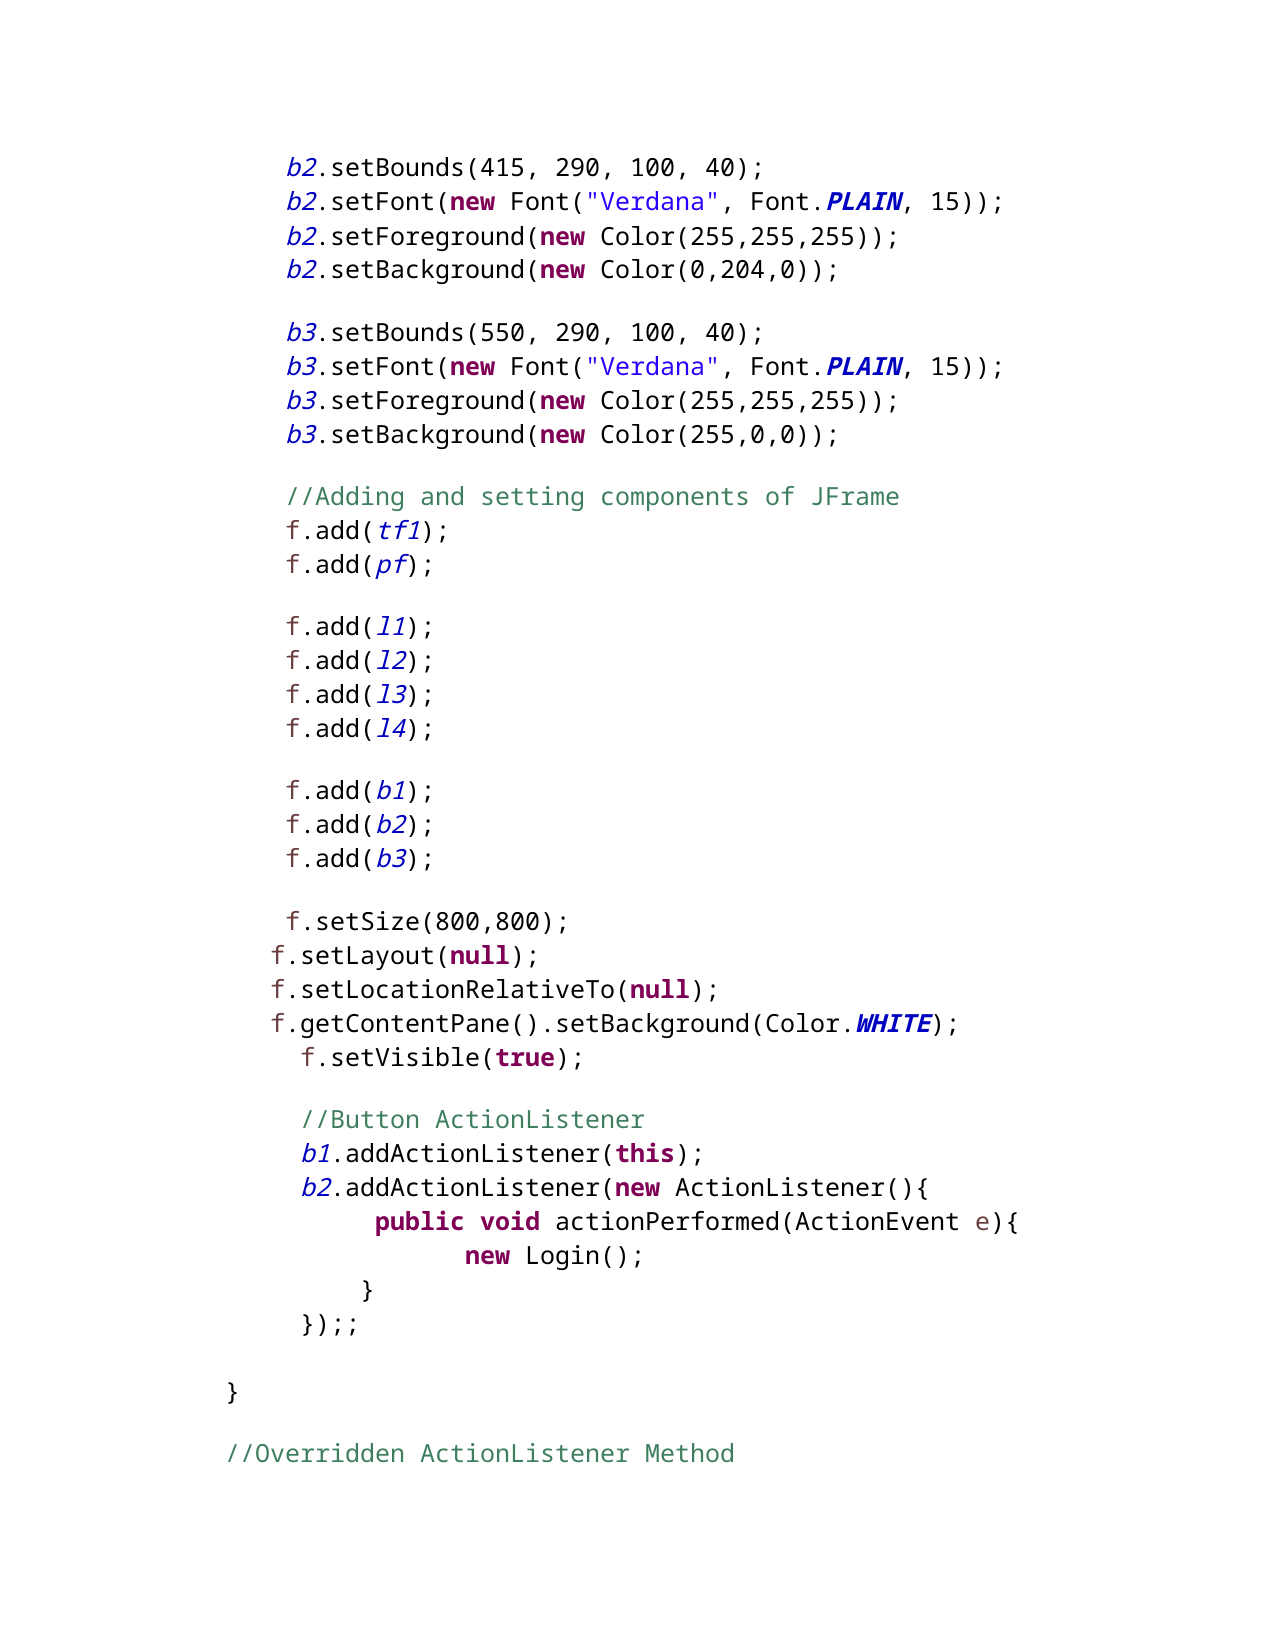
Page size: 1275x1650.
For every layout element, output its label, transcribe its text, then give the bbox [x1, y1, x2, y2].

text //Adding and setting components of JFrame [150, 478, 1125, 513]
text //Button ActionListener [150, 1102, 1125, 1136]
text //Overridden ActionListener Method [150, 1436, 1125, 1470]
text b3.setBounds(550, 290, 100, 40); [150, 314, 1125, 348]
text f.add(b2); [150, 807, 1125, 841]
text b1.addActionListener(this); [150, 1136, 1125, 1170]
text b3.setFont(new Font("Verdana", Font.PLAIN, 15)); [150, 348, 1125, 382]
text b2.setBounds(415, 290, 100, 40); [150, 150, 1125, 184]
text } [150, 1272, 1125, 1306]
text } [150, 1374, 1125, 1408]
text b2.setBackground(new Color(0,204,0)); [150, 252, 1125, 286]
text f.setLocationRelativeTo(null); [150, 971, 1125, 1005]
text f.setLayout(null); [150, 937, 1125, 971]
text b2.setFont(new Font("Verdana", Font.PLAIN, 15)); [150, 184, 1125, 218]
text f.add(l3); [150, 677, 1125, 711]
text b3.setBackground(new Color(255,0,0)); [150, 416, 1125, 451]
text f.getContentPane().setBackground(Color.WHITE); [150, 1005, 1125, 1039]
text public void actionPerformed(ActionEvent e){ [150, 1204, 1125, 1238]
text f.add(l1); [150, 609, 1125, 643]
text b2.setForeground(new Color(255,255,255)); [150, 218, 1125, 252]
text f.add(pf); [150, 547, 1125, 581]
text f.add(l2); [150, 643, 1125, 677]
text f.setSize(800,800); [150, 903, 1125, 937]
text });; [150, 1306, 1125, 1340]
text f.add(tf1); [150, 513, 1125, 547]
text b3.setForeground(new Color(255,255,255)); [150, 382, 1125, 416]
text f.setVisible(true); [150, 1039, 1125, 1073]
text f.add(b3); [150, 841, 1125, 875]
text f.add(b1); [150, 773, 1125, 807]
text new Login(); [150, 1238, 1125, 1272]
text b2.addActionListener(new ActionListener(){ [150, 1170, 1125, 1204]
text f.add(l4); [150, 711, 1125, 745]
